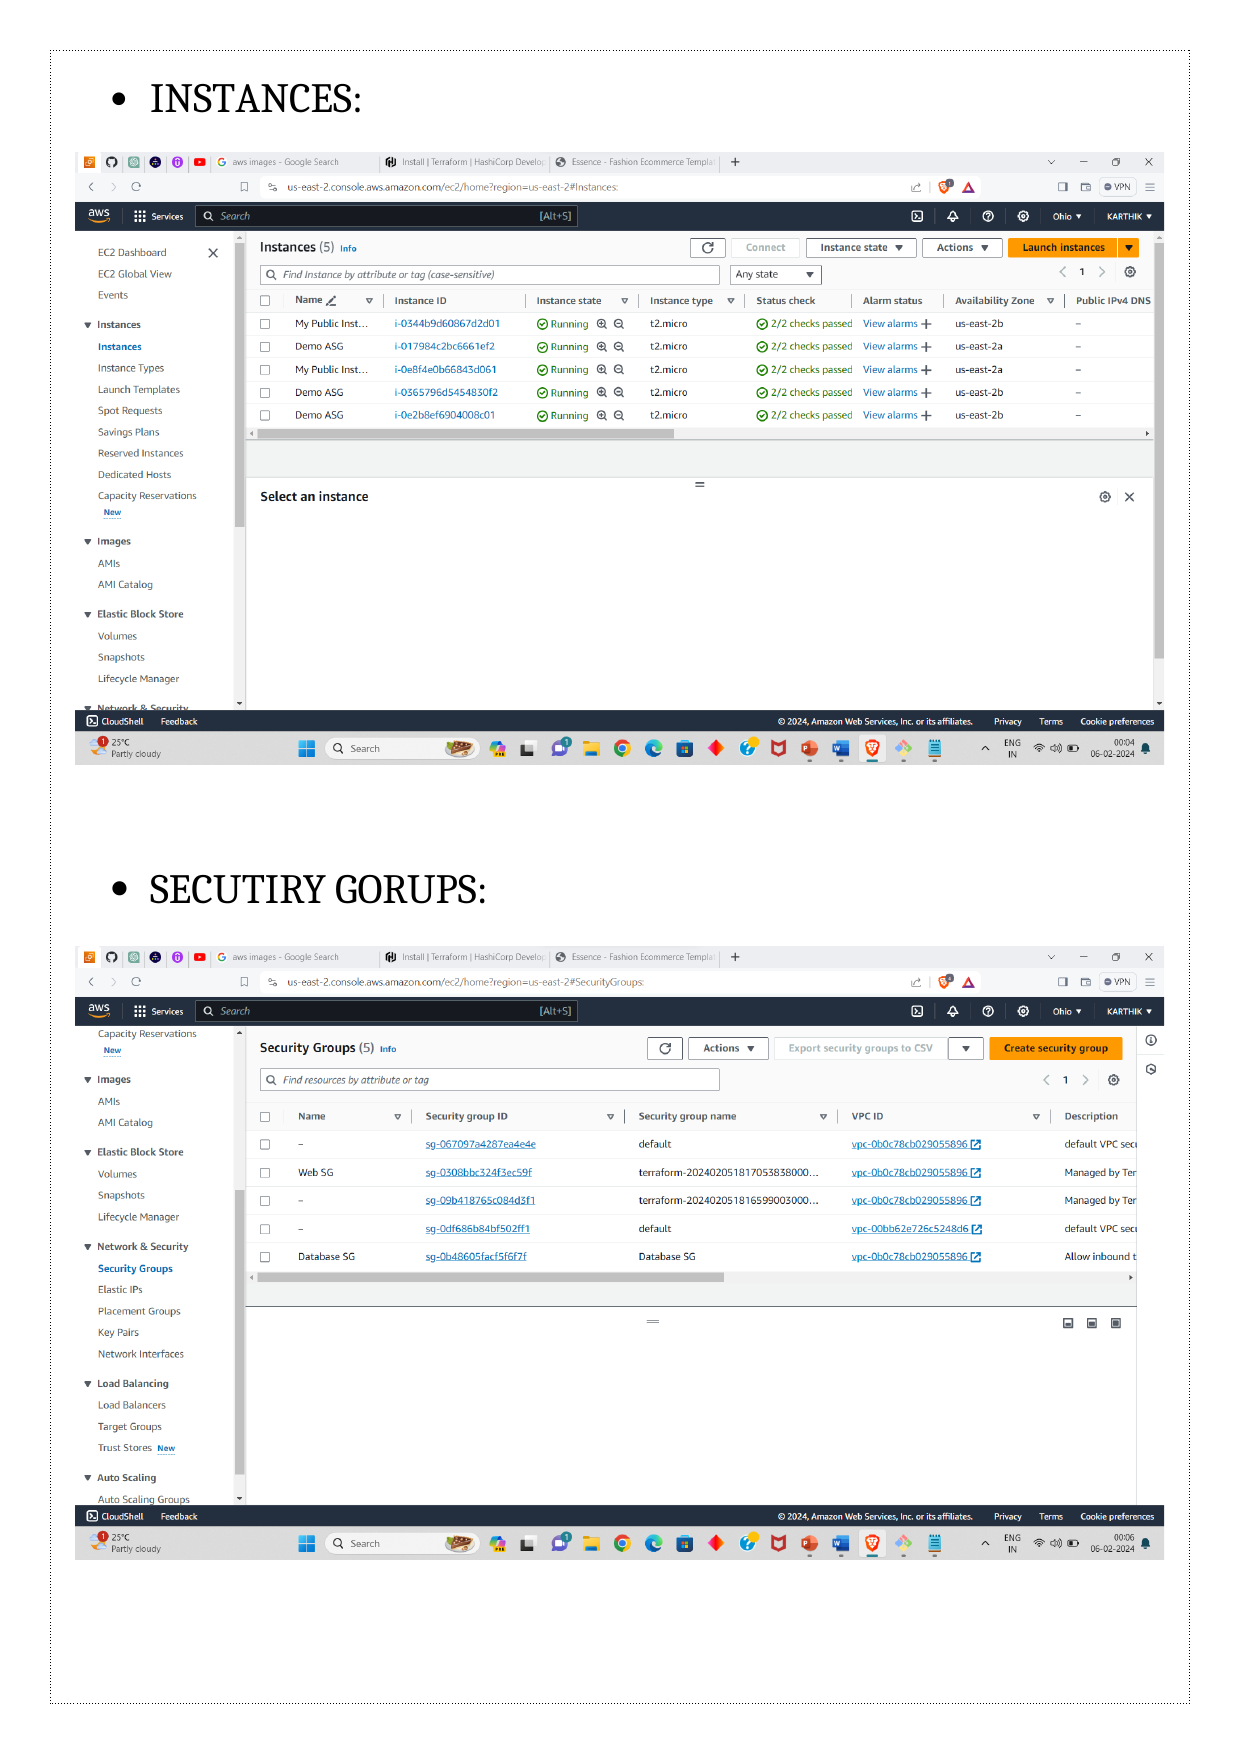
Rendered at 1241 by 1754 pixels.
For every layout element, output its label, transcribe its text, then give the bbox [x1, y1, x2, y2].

picture [75, 946, 1165, 1560]
list SECUTIRY GORUPS: [112, 866, 1165, 914]
picture [75, 152, 1165, 765]
list INSTANCES: [112, 75, 1165, 123]
